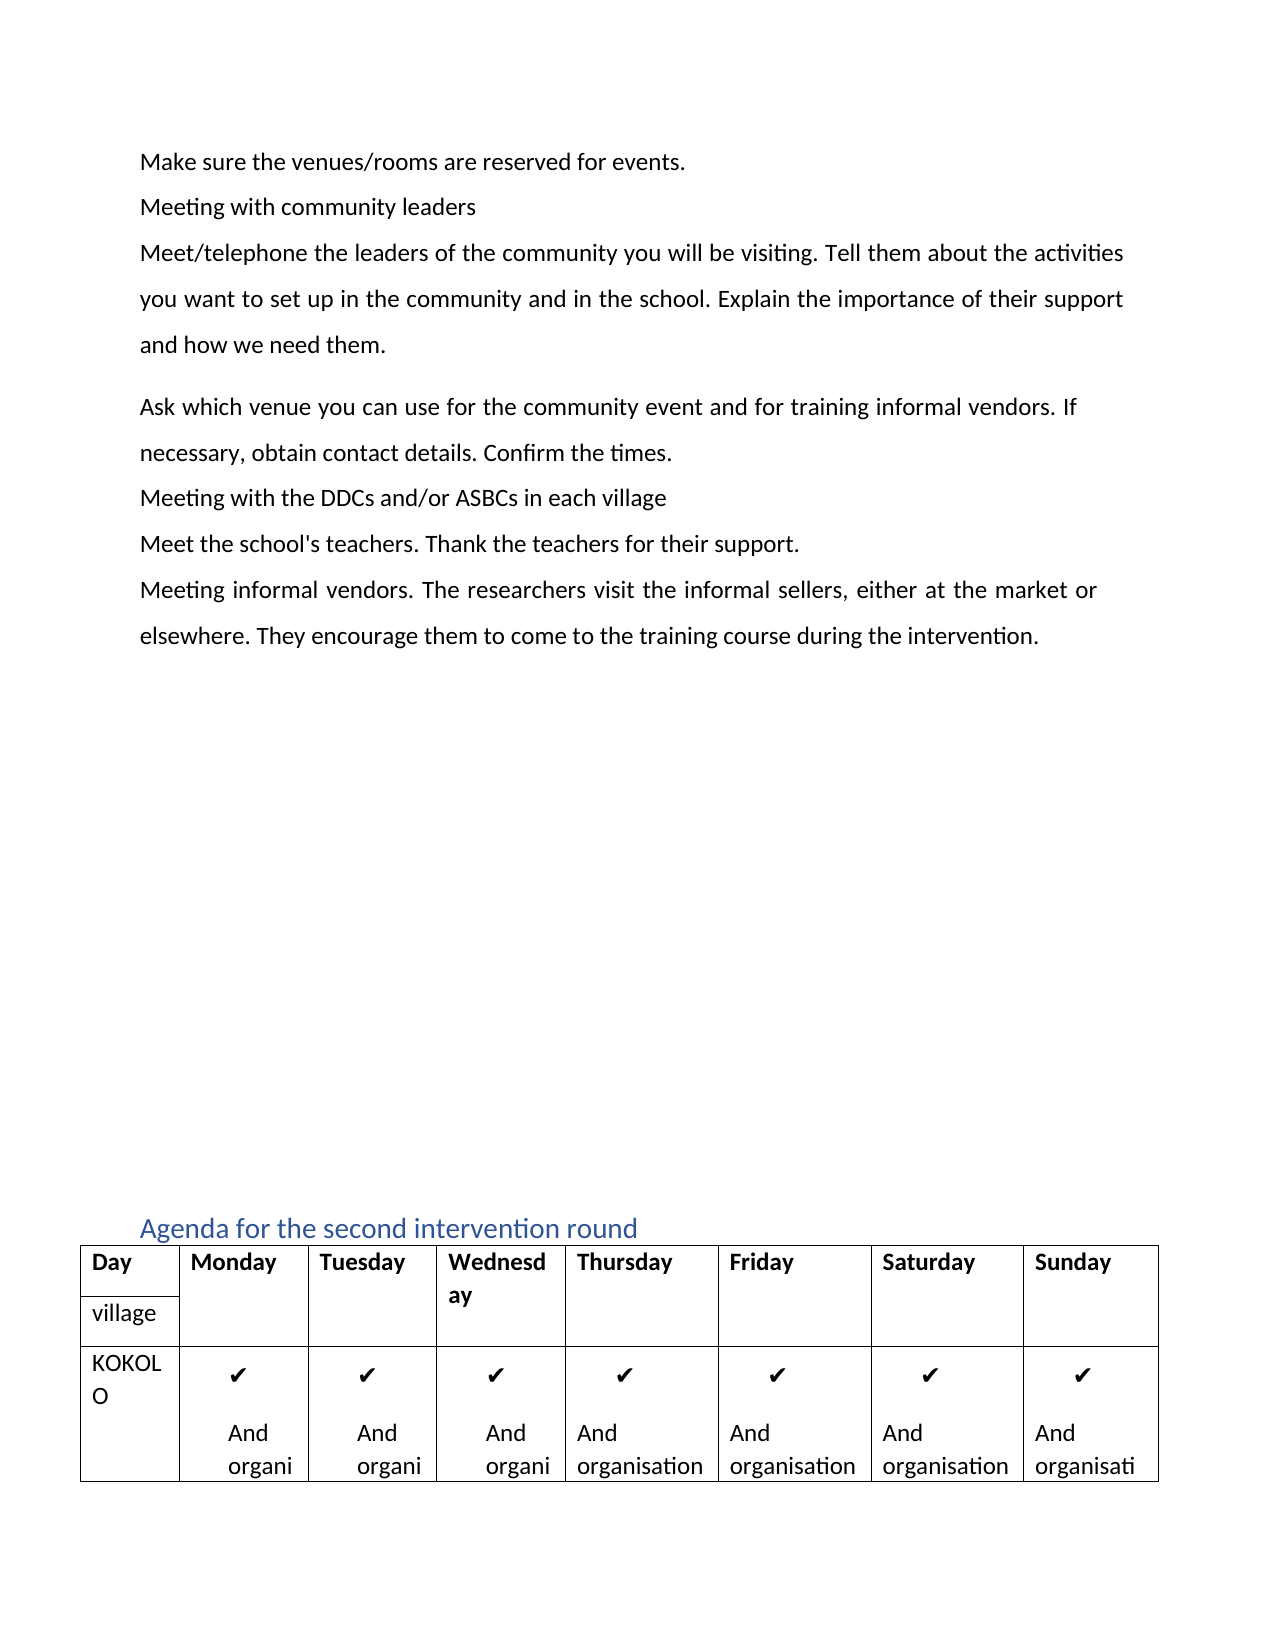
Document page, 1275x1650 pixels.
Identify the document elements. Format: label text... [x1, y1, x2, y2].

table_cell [872, 1347, 1023, 1481]
table_header Saturday [872, 1246, 1023, 1346]
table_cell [1024, 1347, 1158, 1481]
table_header Wednesday [437, 1246, 565, 1346]
text Meeting with community leaders [139, 192, 1177, 222]
text Meeting with the DDCs and/or ASBCs in each village [139, 483, 1177, 513]
text Make sure the venues/rooms are reserved for events. [139, 146, 1177, 176]
text Ask which venue you can use for the community event and for training informal vendors. If necessary, obtain contact details. Confirm the times. [139, 391, 1079, 467]
text Meet/telephone the leaders of the community you will be visiting. Tell them about the activities you want to set up in the community and in the school. Explain the importance of their support and how we need them. [139, 237, 1125, 359]
table_header Sunday [1024, 1246, 1158, 1346]
text Meeting informal vendors. The researchers visit the informal sellers, either at the market or elsewhere. They encourage them to come to the training course during the intervention. [139, 574, 1099, 650]
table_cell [180, 1347, 308, 1481]
subtitle Agenda for the second intervention round [139, 1210, 1177, 1245]
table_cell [309, 1347, 436, 1481]
table_cell KOKOLO [81, 1347, 179, 1481]
table_header Friday [719, 1246, 871, 1346]
table_header Thursday [566, 1246, 718, 1346]
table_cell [566, 1347, 718, 1481]
table_header Day [81, 1246, 179, 1296]
table_header Tuesday [309, 1246, 436, 1346]
table_cell village [81, 1297, 179, 1346]
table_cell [719, 1347, 871, 1481]
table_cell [437, 1347, 565, 1481]
text Meet the school's teachers. Thank the teachers for their support. [139, 528, 1177, 559]
table_header Monday [180, 1246, 308, 1346]
